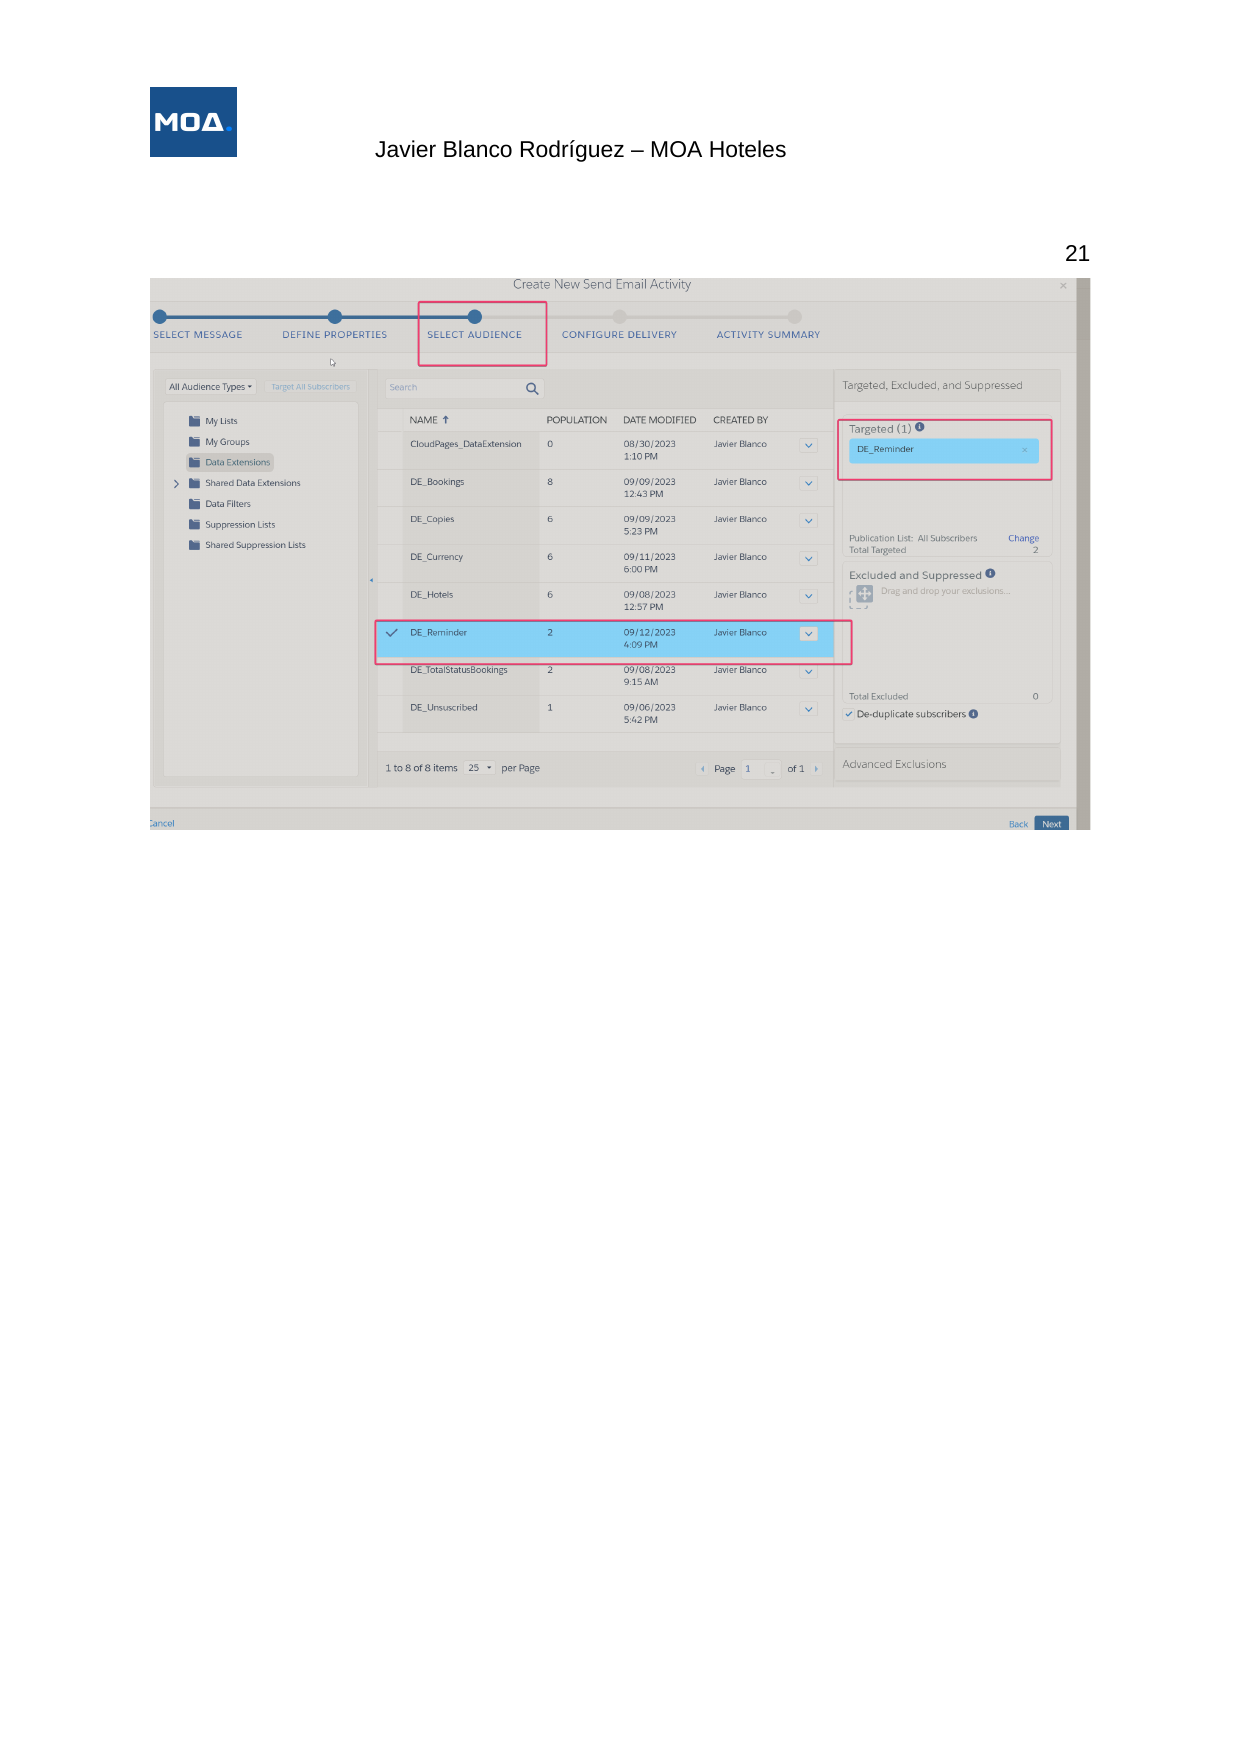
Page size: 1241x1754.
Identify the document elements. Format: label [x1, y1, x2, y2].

picture [150, 278, 1091, 830]
picture [150, 87, 237, 157]
